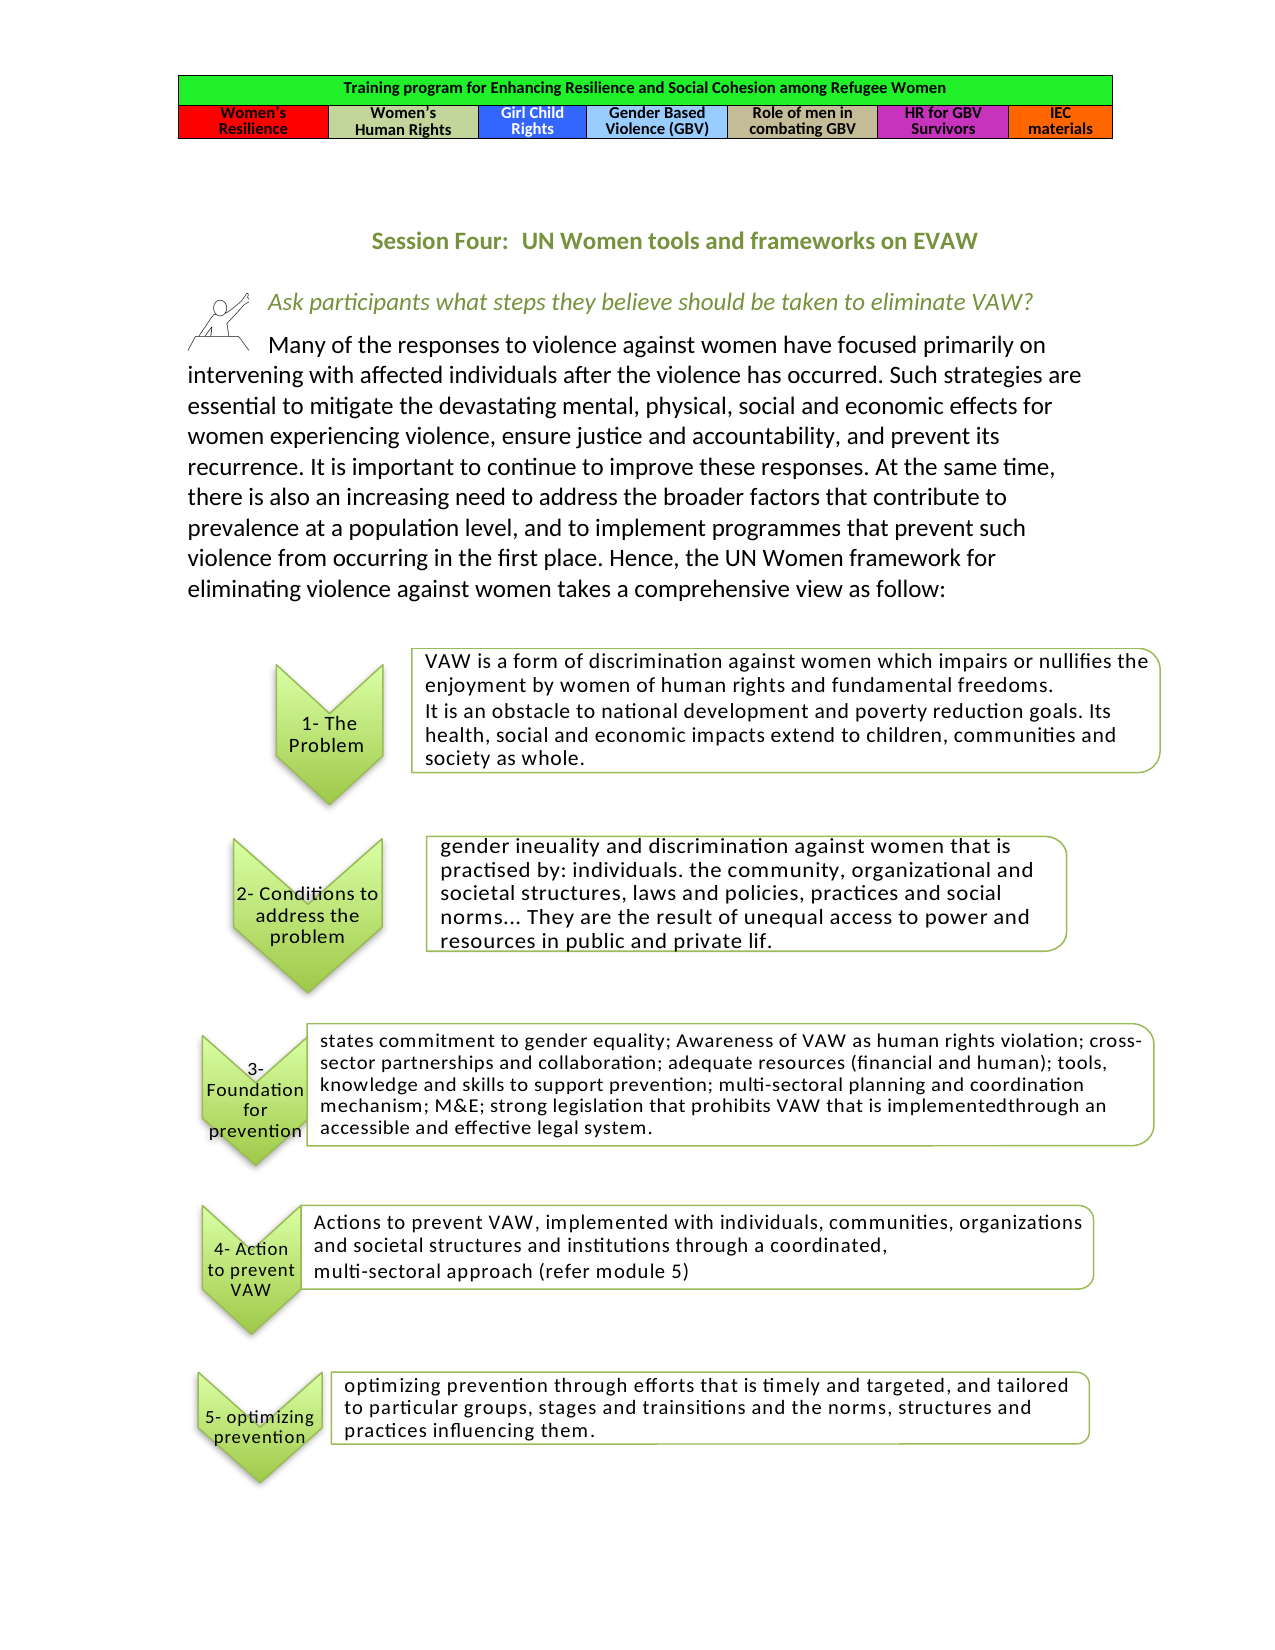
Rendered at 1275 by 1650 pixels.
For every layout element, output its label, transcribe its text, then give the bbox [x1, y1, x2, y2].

text Ask participants what steps they believe should be taken to eliminate VAW? [187, 286, 1087, 316]
text Many of the responses to violence against women have focused primarily on intervening with affected individuals after the violence has occurred. Such strategies are essential to mitigate the devastating mental, physical, social and economic effects for women experiencing violence, ensure justice and accountability, and prevent its recurrence. It is important to continue to improve these responses. At the same time, there is also an increasing need to address the broader factors that contribute to prevalence at a population level, and to implement programmes that prevent such violence from occurring in the first place. Hence, the UN Women framework for eliminating violence against women takes a comprehensive view as follow: [187, 329, 1087, 604]
picture [187, 293, 249, 351]
text Session Four: UN Women tools and frameworks on EVAW [187, 225, 1087, 255]
